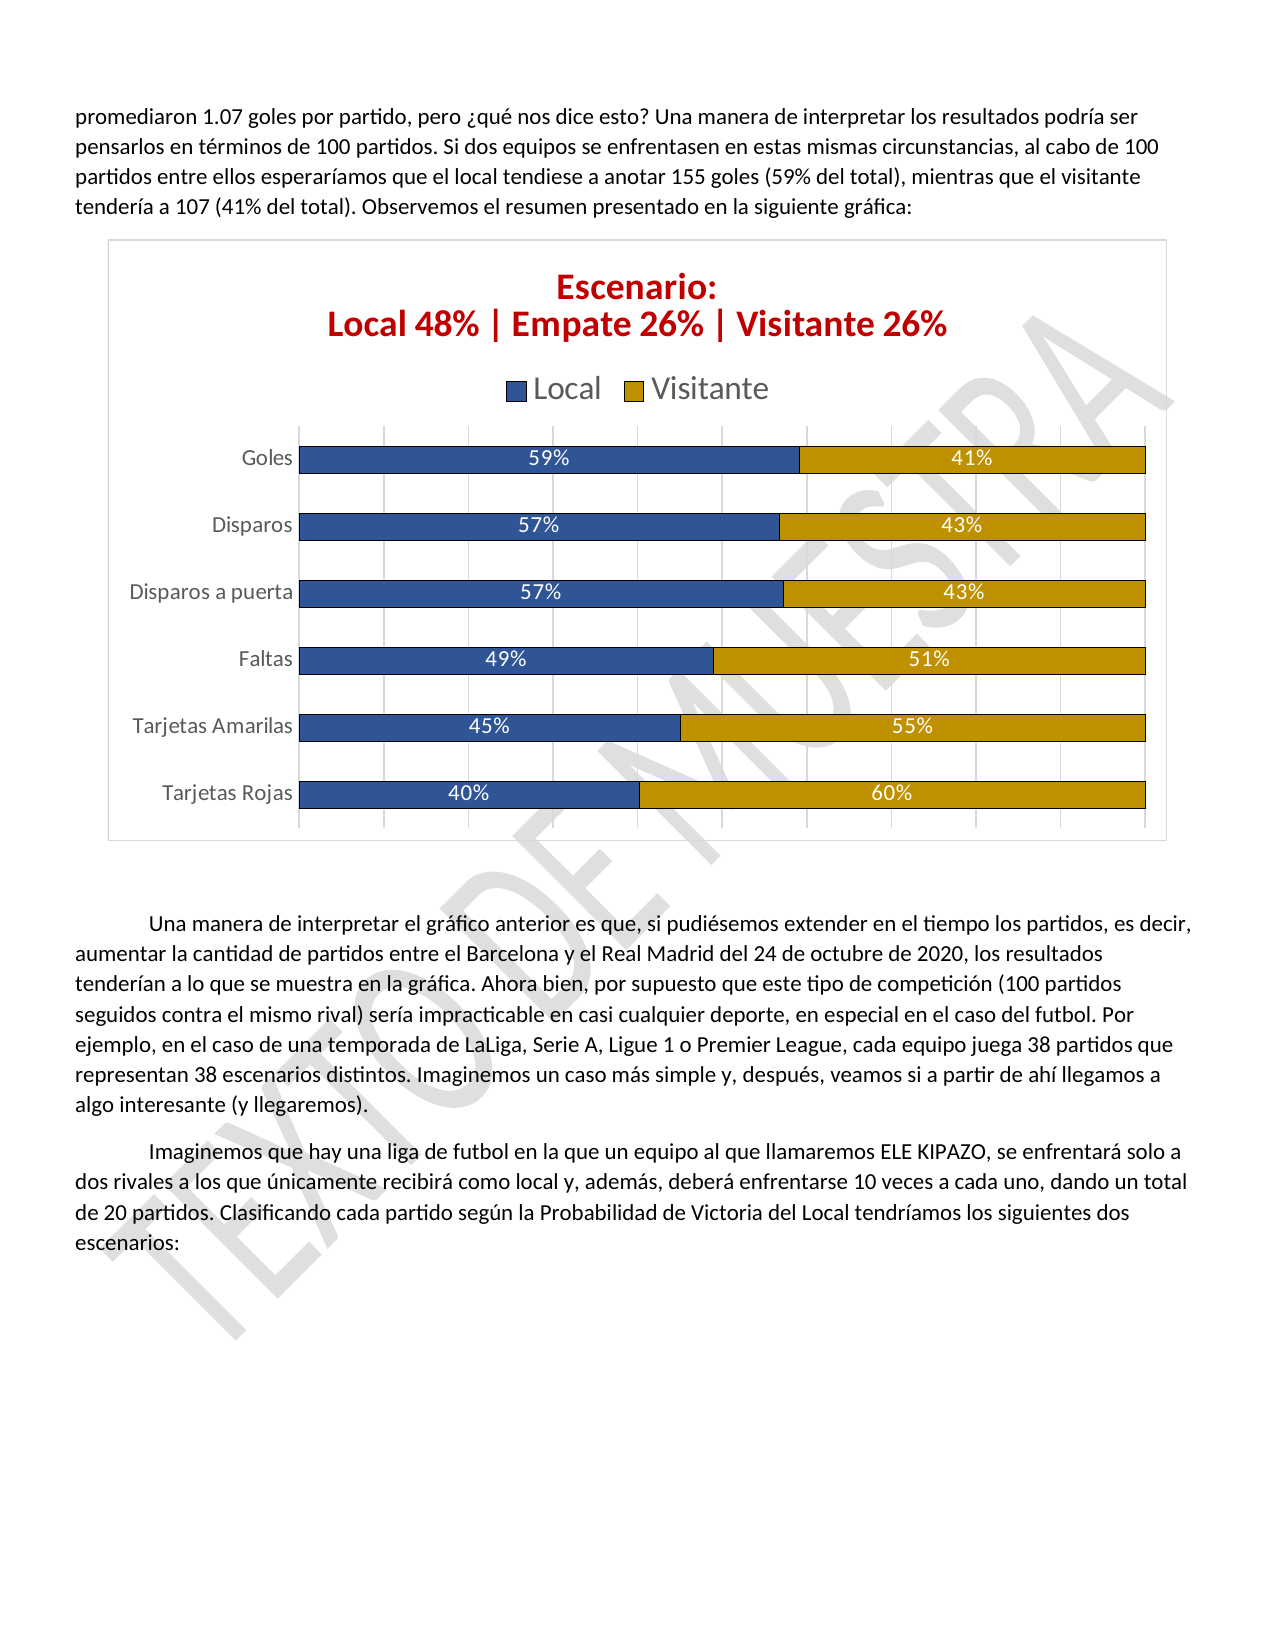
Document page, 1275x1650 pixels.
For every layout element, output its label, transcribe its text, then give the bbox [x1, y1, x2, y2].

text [75, 102, 1200, 220]
text Una manera de interpretar el gráfico anterior es que, si pudiésemos extender en el tiempo los partidos, es decir, aumentar la cantidad de partidos entre el Barcelona y el Real Madrid del 24 de octubre de 2020, los resultados tenderían a lo que se muestra en la gráfica. Ahora bien, por supuesto que este tipo de competición (100 partidos seguidos contra el mismo rival) sería impracticable en casi cualquier deporte, en especial en el caso del futbol. Por ejemplo, en el caso de una temporada de LaLiga, Serie A, Ligue 1 o Premier League, cada equipo juega 38 partidos que representan 38 escenarios distintos. Imaginemos un caso más simple y, después, veamos si a partir de ahí llegamos a algo interesante (y llegaremos). [75, 909, 1200, 1118]
text Imaginemos que hay una liga de futbol en la que un equipo al que llamaremos ELE KIPAZO, se enfrentará solo a dos rivales a los que únicamente recibirá como local y, además, deberá enfrentarse 10 veces a cada uno, dando un total de 20 partidos. Clasificando cada partido según la Probabilidad de Victoria del Local tendríamos los siguientes dos escenarios: [75, 1137, 1200, 1256]
